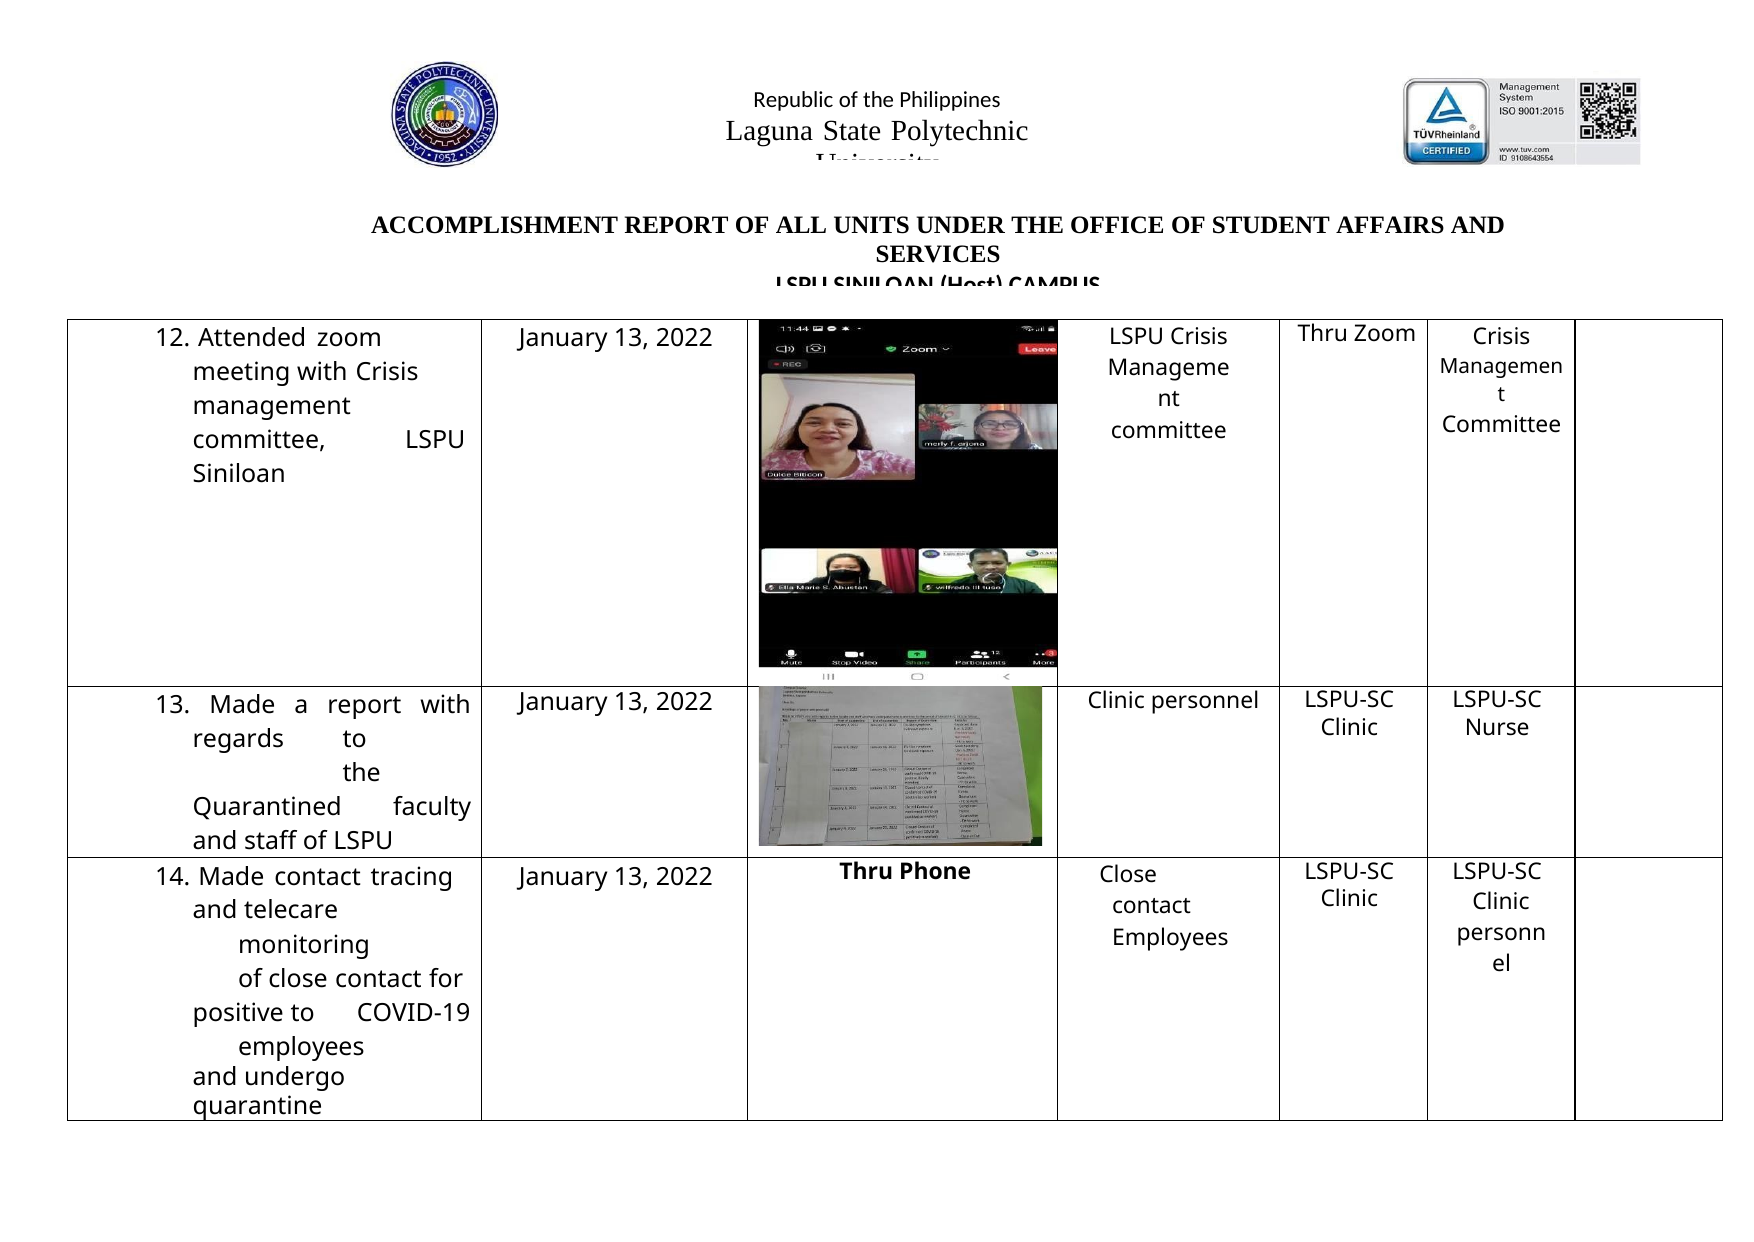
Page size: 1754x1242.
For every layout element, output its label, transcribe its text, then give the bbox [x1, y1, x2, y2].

table_header Thru Zoom [1280, 320, 1427, 686]
table_cell LSPU-SC Clinic [1280, 858, 1427, 1120]
picture [758, 686, 1043, 846]
table_header LSPU Crisis Management committee [1058, 320, 1279, 686]
table_cell 14. Made contact tracing and telecare monitoring of close contact for positive to COVID-19 employees and undergo quarantine [68, 858, 481, 1120]
table_cell LSPU-SC Clinic personnel [1428, 858, 1574, 1120]
table_cell Thru Phone [748, 858, 1057, 1120]
table_header [748, 320, 1057, 686]
table_header January 13, 2022 [482, 320, 747, 686]
table_cell [1576, 858, 1722, 1120]
table_cell January 13, 2022 [482, 687, 747, 857]
table_cell LSPU-SC Clinic [1280, 687, 1427, 857]
table_cell 13. Made a report with regards to the Quarantined faculty and staff of LSPU [68, 687, 481, 857]
table_header [1576, 320, 1722, 686]
table_cell LSPU-SC Nurse [1428, 687, 1574, 857]
table_cell [1576, 687, 1722, 857]
table_cell [748, 687, 1057, 857]
picture [1396, 70, 1642, 167]
table_header Crisis Management Committee [1428, 320, 1574, 686]
table_cell Clinic personnel [1058, 687, 1279, 857]
table_cell January 13, 2022 [482, 858, 747, 1120]
picture [758, 319, 1057, 680]
table_header 12. Attended zoom meeting with Crisis management committee, LSPU Siniloan [68, 320, 481, 686]
table_cell Close contact Employees [1058, 858, 1279, 1120]
picture [389, 61, 499, 168]
